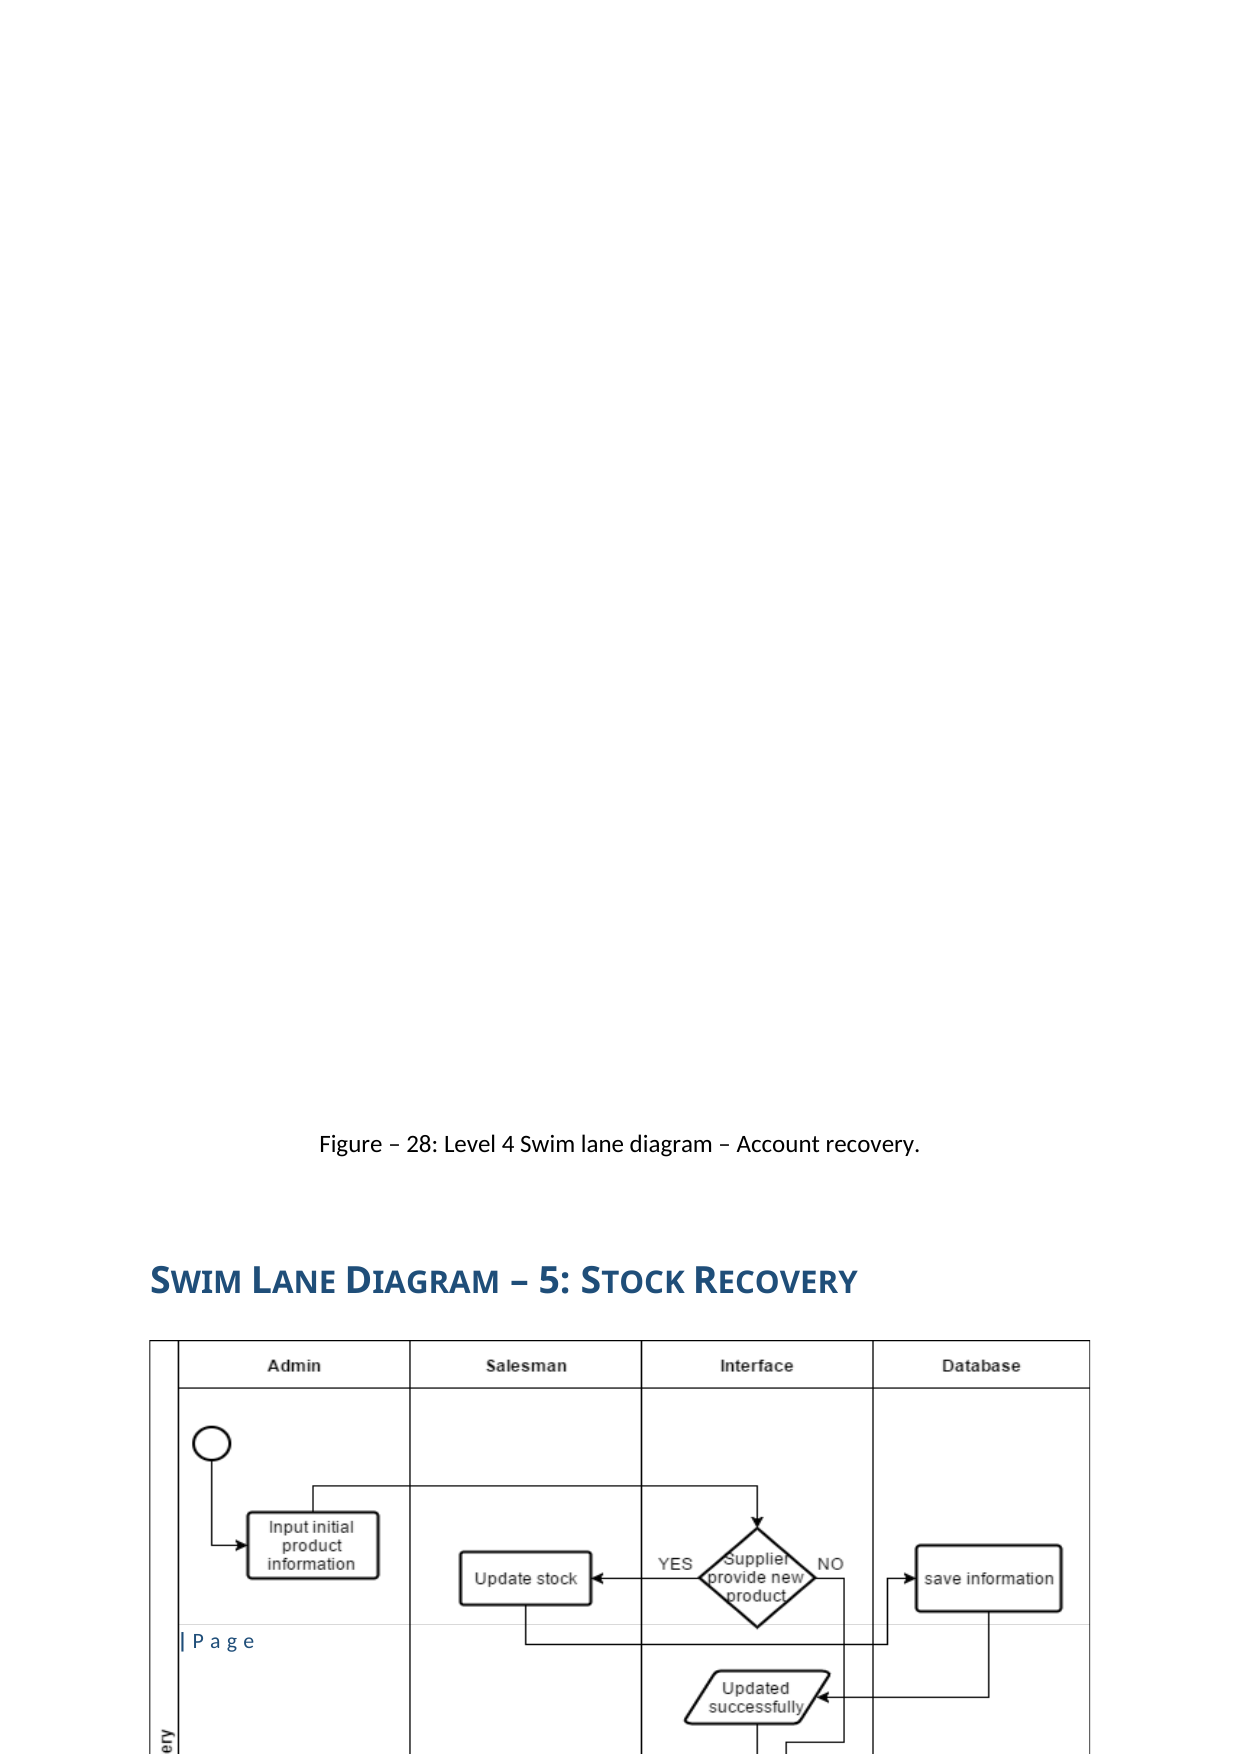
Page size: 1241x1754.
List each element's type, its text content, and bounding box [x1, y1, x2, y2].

text Figure – 28: Level 4 Swim lane diagram – Account recovery. [150, 1128, 1090, 1159]
text SWIM LANE DIAGRAM – 5: STOCK RECOVERY [150, 1253, 1090, 1304]
picture [149, 1340, 1091, 1754]
